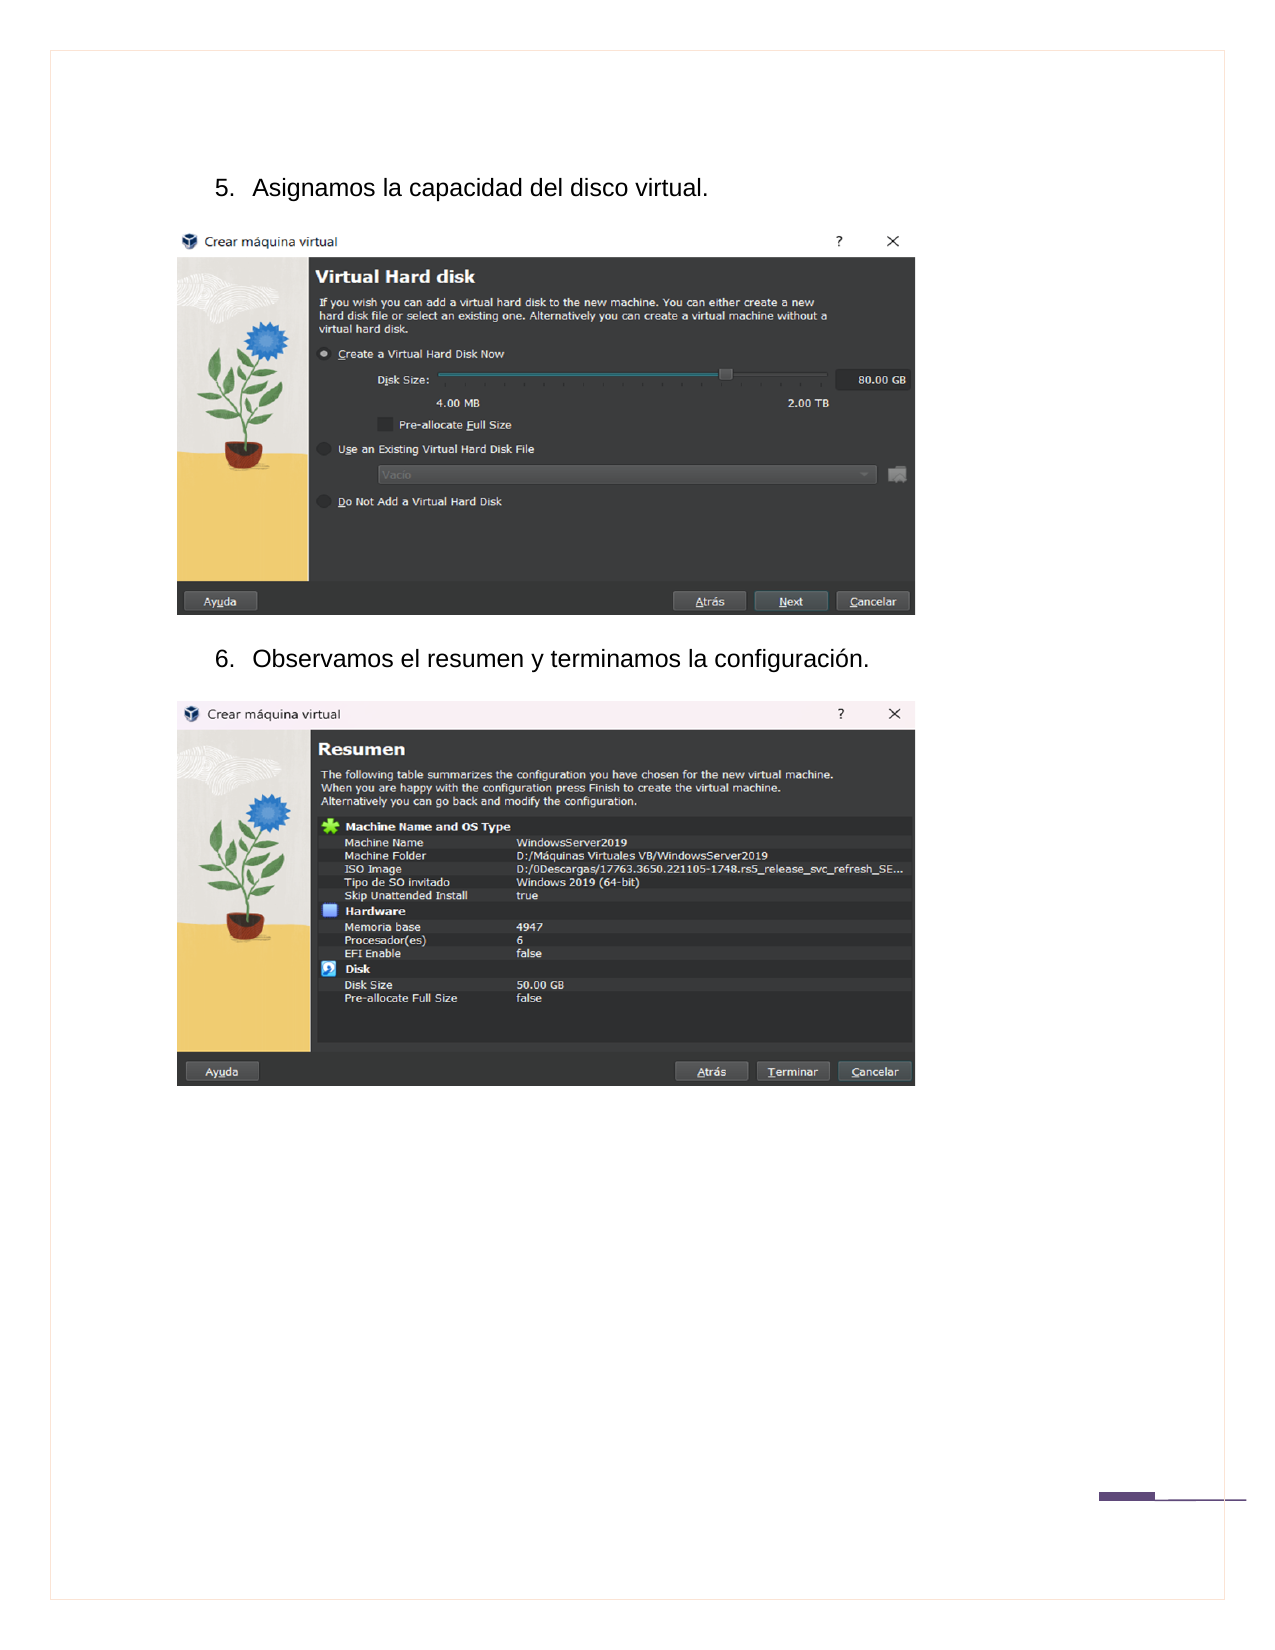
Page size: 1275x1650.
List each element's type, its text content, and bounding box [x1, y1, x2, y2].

picture [177, 230, 916, 615]
list Asignamos la capacidad del disco virtual. [214, 172, 1098, 201]
picture [177, 701, 916, 1086]
list Observamos el resumen y terminamos la configuración. [214, 643, 1098, 672]
